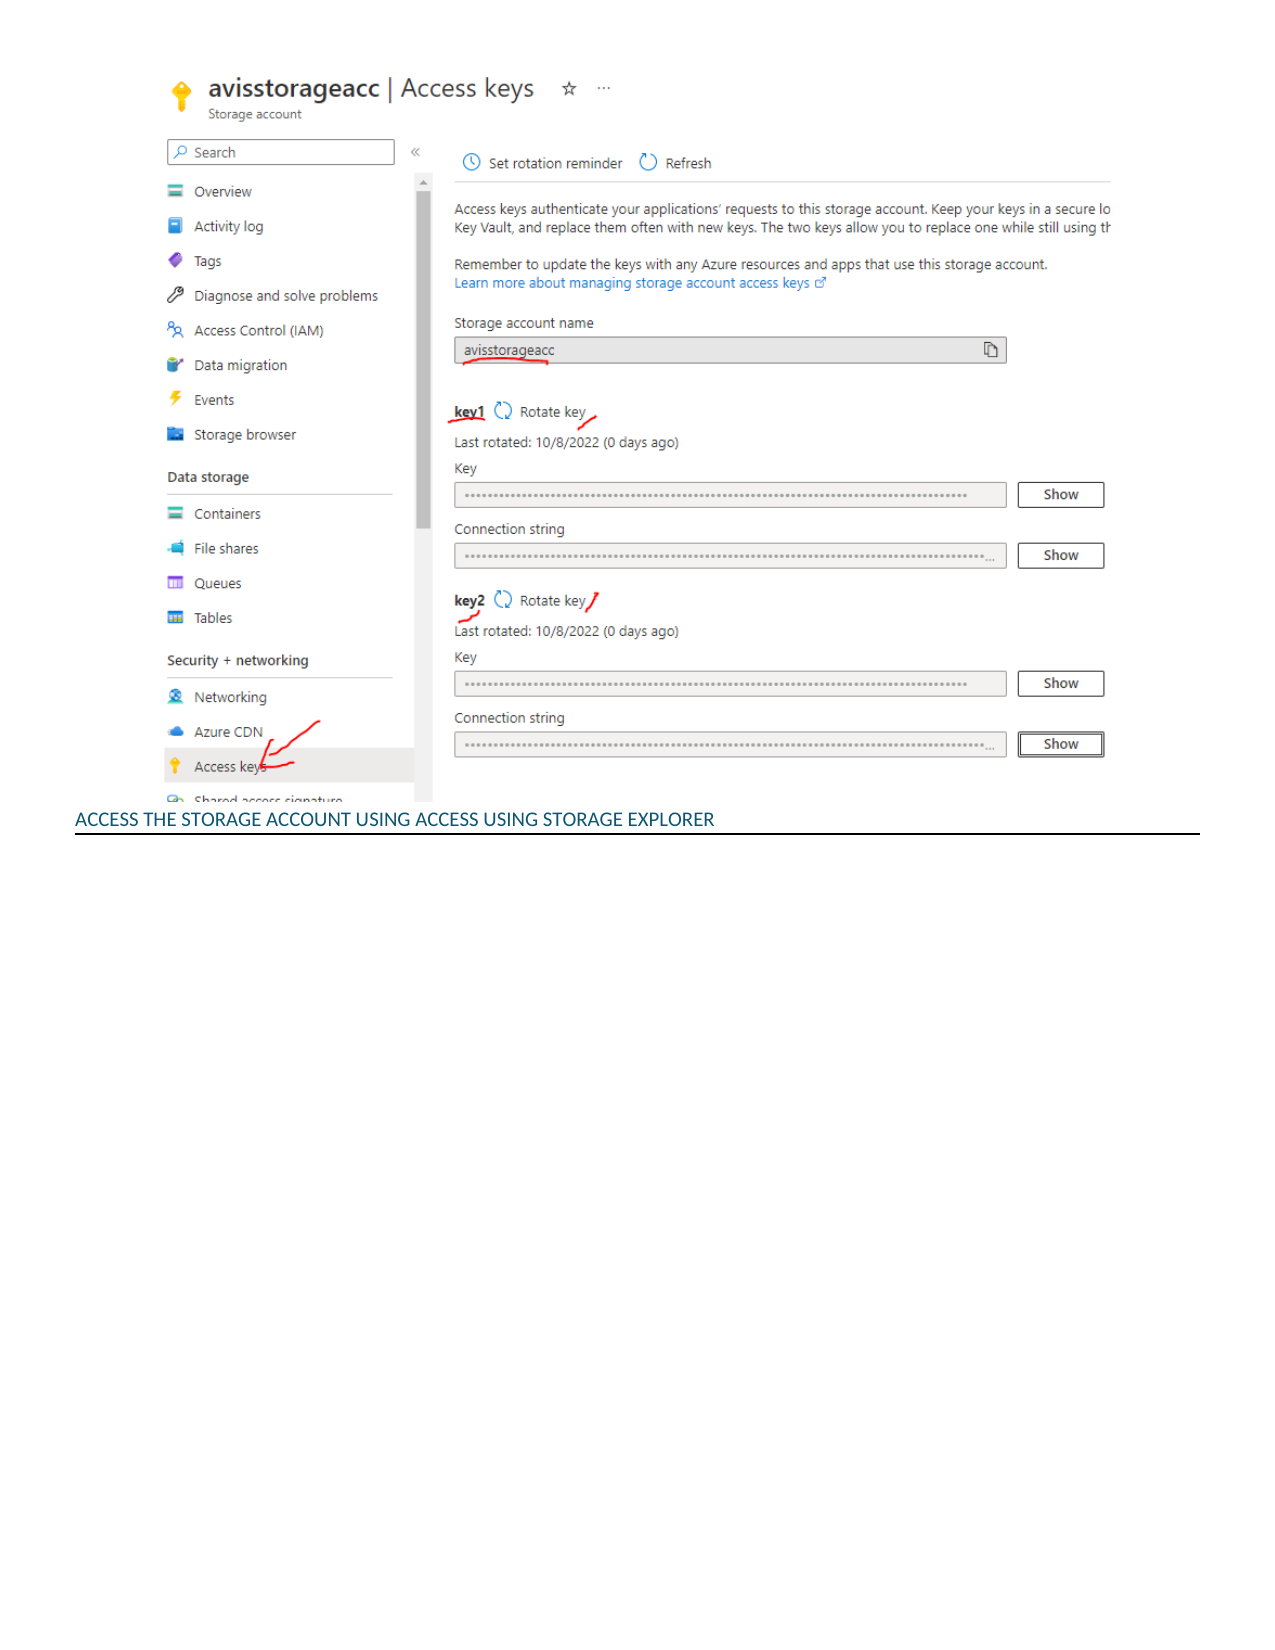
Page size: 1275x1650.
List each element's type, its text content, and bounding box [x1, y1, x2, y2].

subtitle ACCESS THE STORAGE ACCOUNT USING ACCESS USING STORAGE EXPLORER [75, 806, 1200, 833]
picture [164, 75, 1111, 802]
